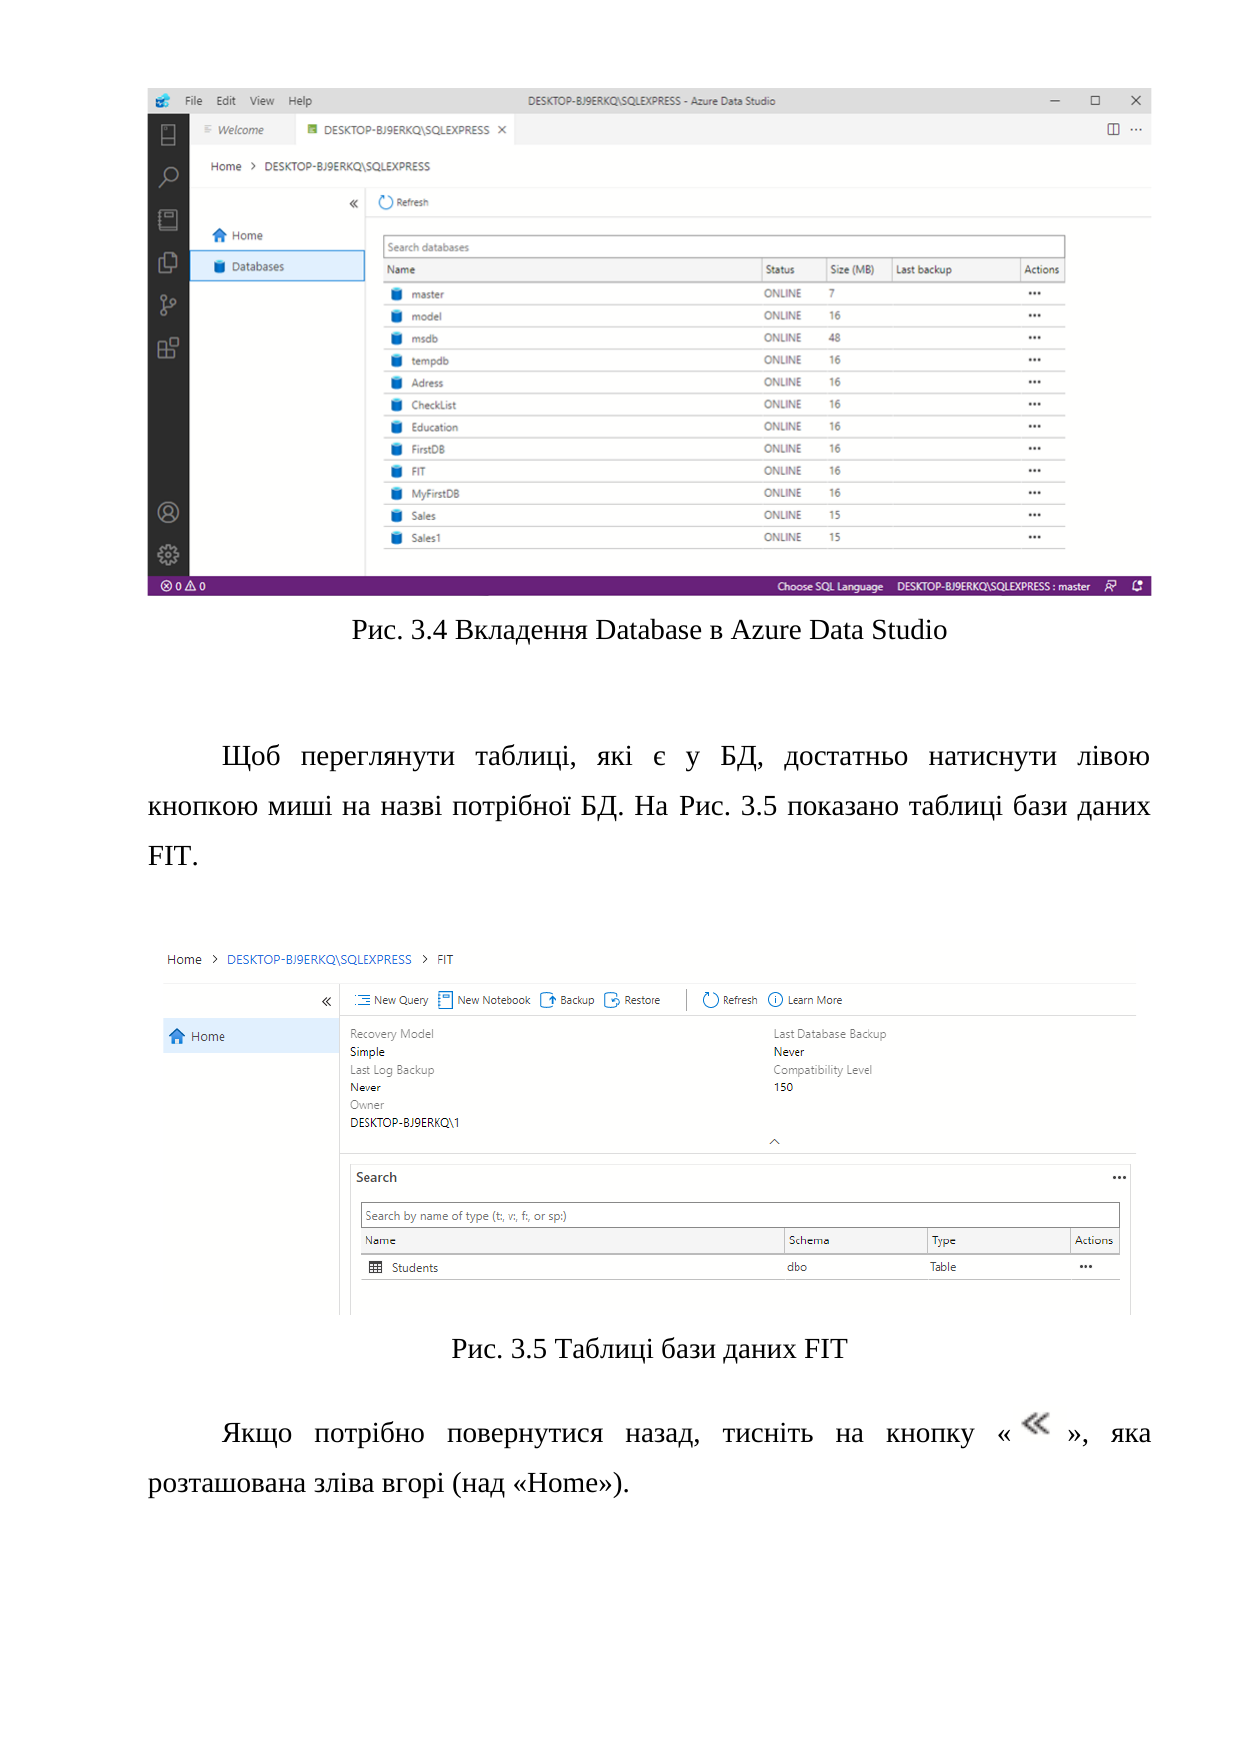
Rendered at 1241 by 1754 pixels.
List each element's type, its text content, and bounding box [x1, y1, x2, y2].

picture [147, 88, 1152, 596]
text Якщо потрібно повернутися назад, тисніть на кнопку «», яка розташована зліва вгорі (над «Home»). [148, 1407, 1152, 1498]
text Щоб переглянути таблиці, які є у БД, достатньо натиснути лівою кнопкою миші на назві потрібної БД. На рис. 3.5 показано таблиці бази даних FIT. [148, 738, 1152, 872]
picture [163, 939, 1137, 1315]
text Таблиці бази даних FIT [148, 1331, 1152, 1365]
text Вкладення Database в Azure Data Studio [148, 612, 1152, 646]
picture [1012, 1406, 1068, 1442]
